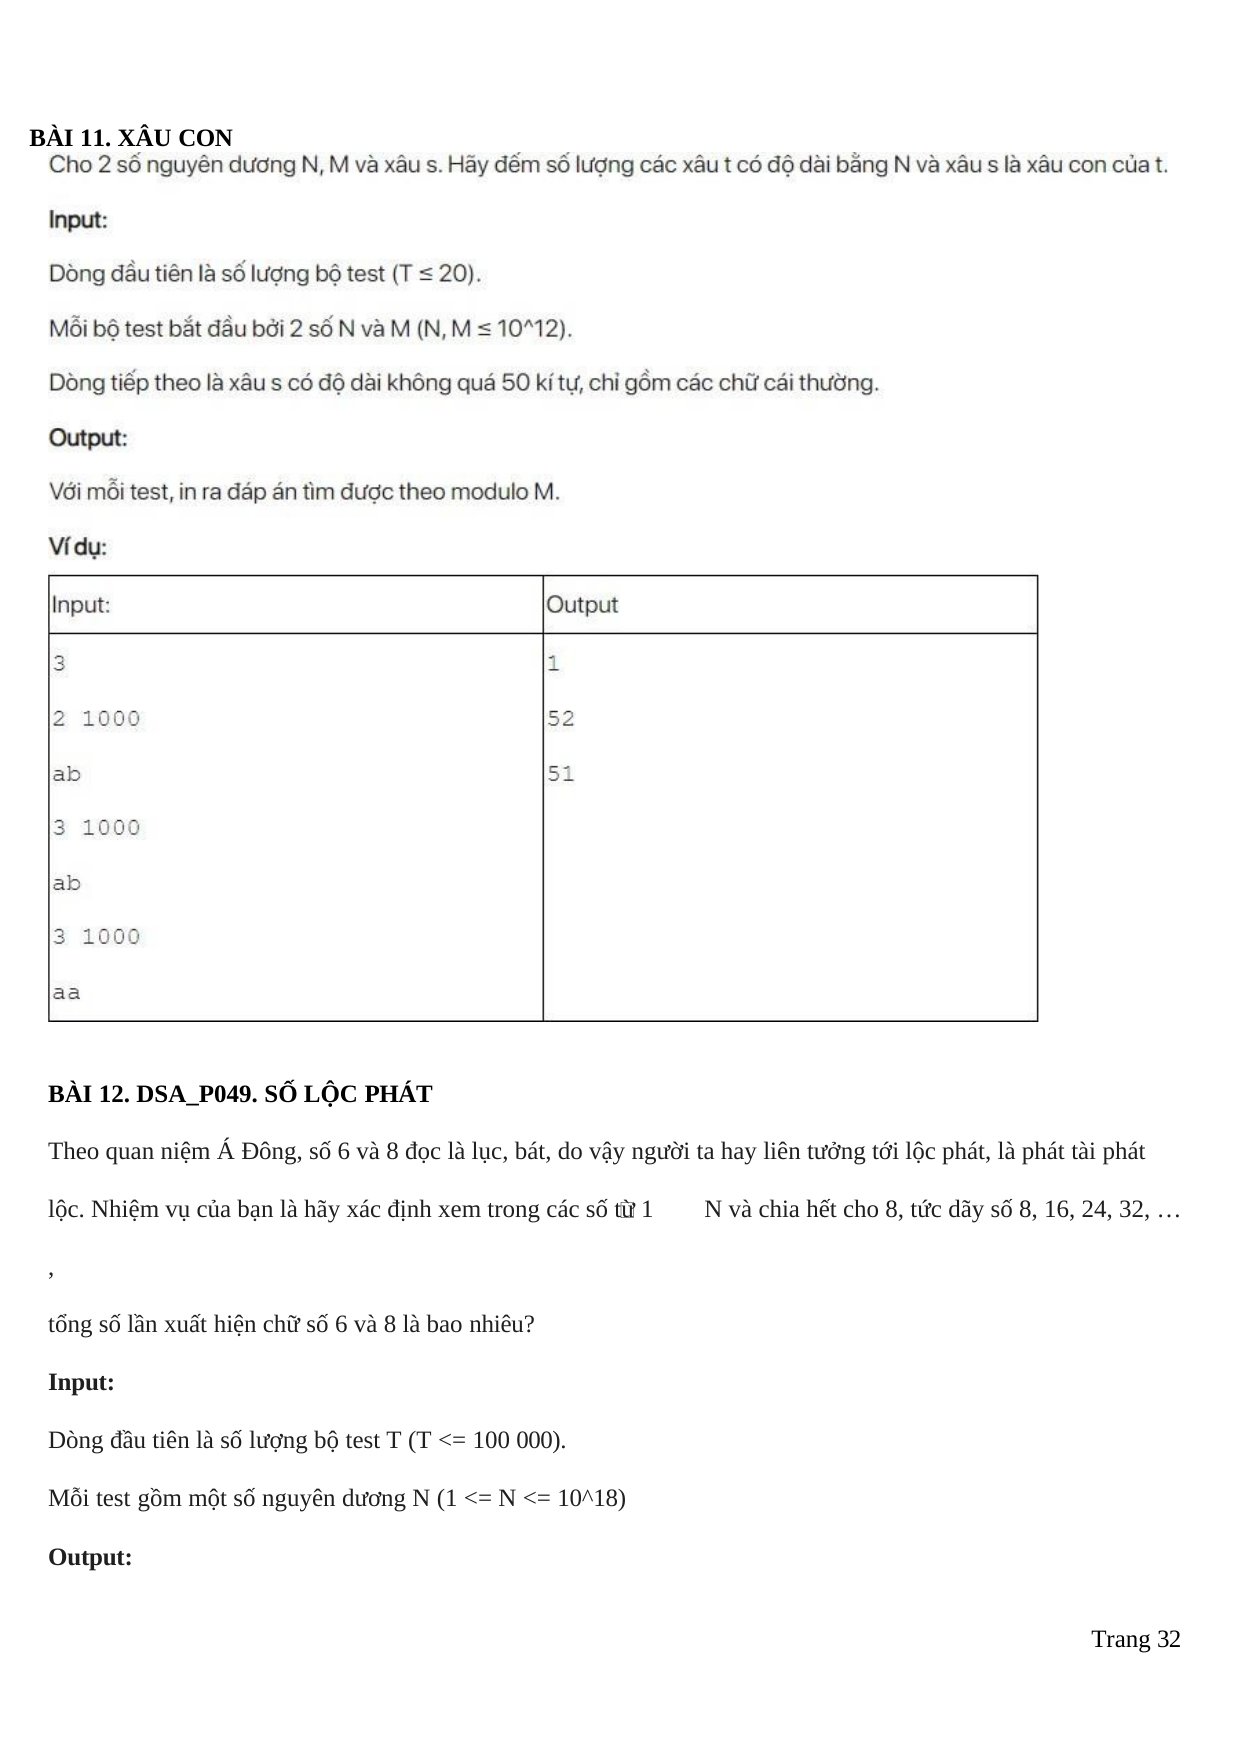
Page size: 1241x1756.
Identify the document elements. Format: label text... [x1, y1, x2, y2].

text BÀI 12. DSA_P049. SỐ LỘC PHÁT [48, 1079, 1226, 1108]
text Theo quan niệm Á Đông, số 6 và 8 đọc là lục, bát, do vậy người ta hay liên tưởng tới lộc phát, là phát tài phát lộc. Nhiệm vụ của bạn là hãy xác định xem trong các số từ 1 N và chia hết cho 8, tức dãy số 8, 16, 24, 32, … , [48, 1136, 1186, 1281]
text Dòng đầu tiên là số lượng bộ test T (T <= 100 000). [48, 1425, 1226, 1454]
text Input: [48, 1367, 1226, 1396]
text tổng số lần xuất hiện chữ số 6 và 8 là bao nhiêu? [48, 1309, 1226, 1338]
text BÀI 11. XÂU CON [29, 123, 1226, 152]
text Output: [48, 1542, 1226, 1570]
picture [47, 152, 1168, 1022]
text Mỗi test gồm một số nguyên dương N (1 <= N <= 10^18) [48, 1483, 1226, 1512]
